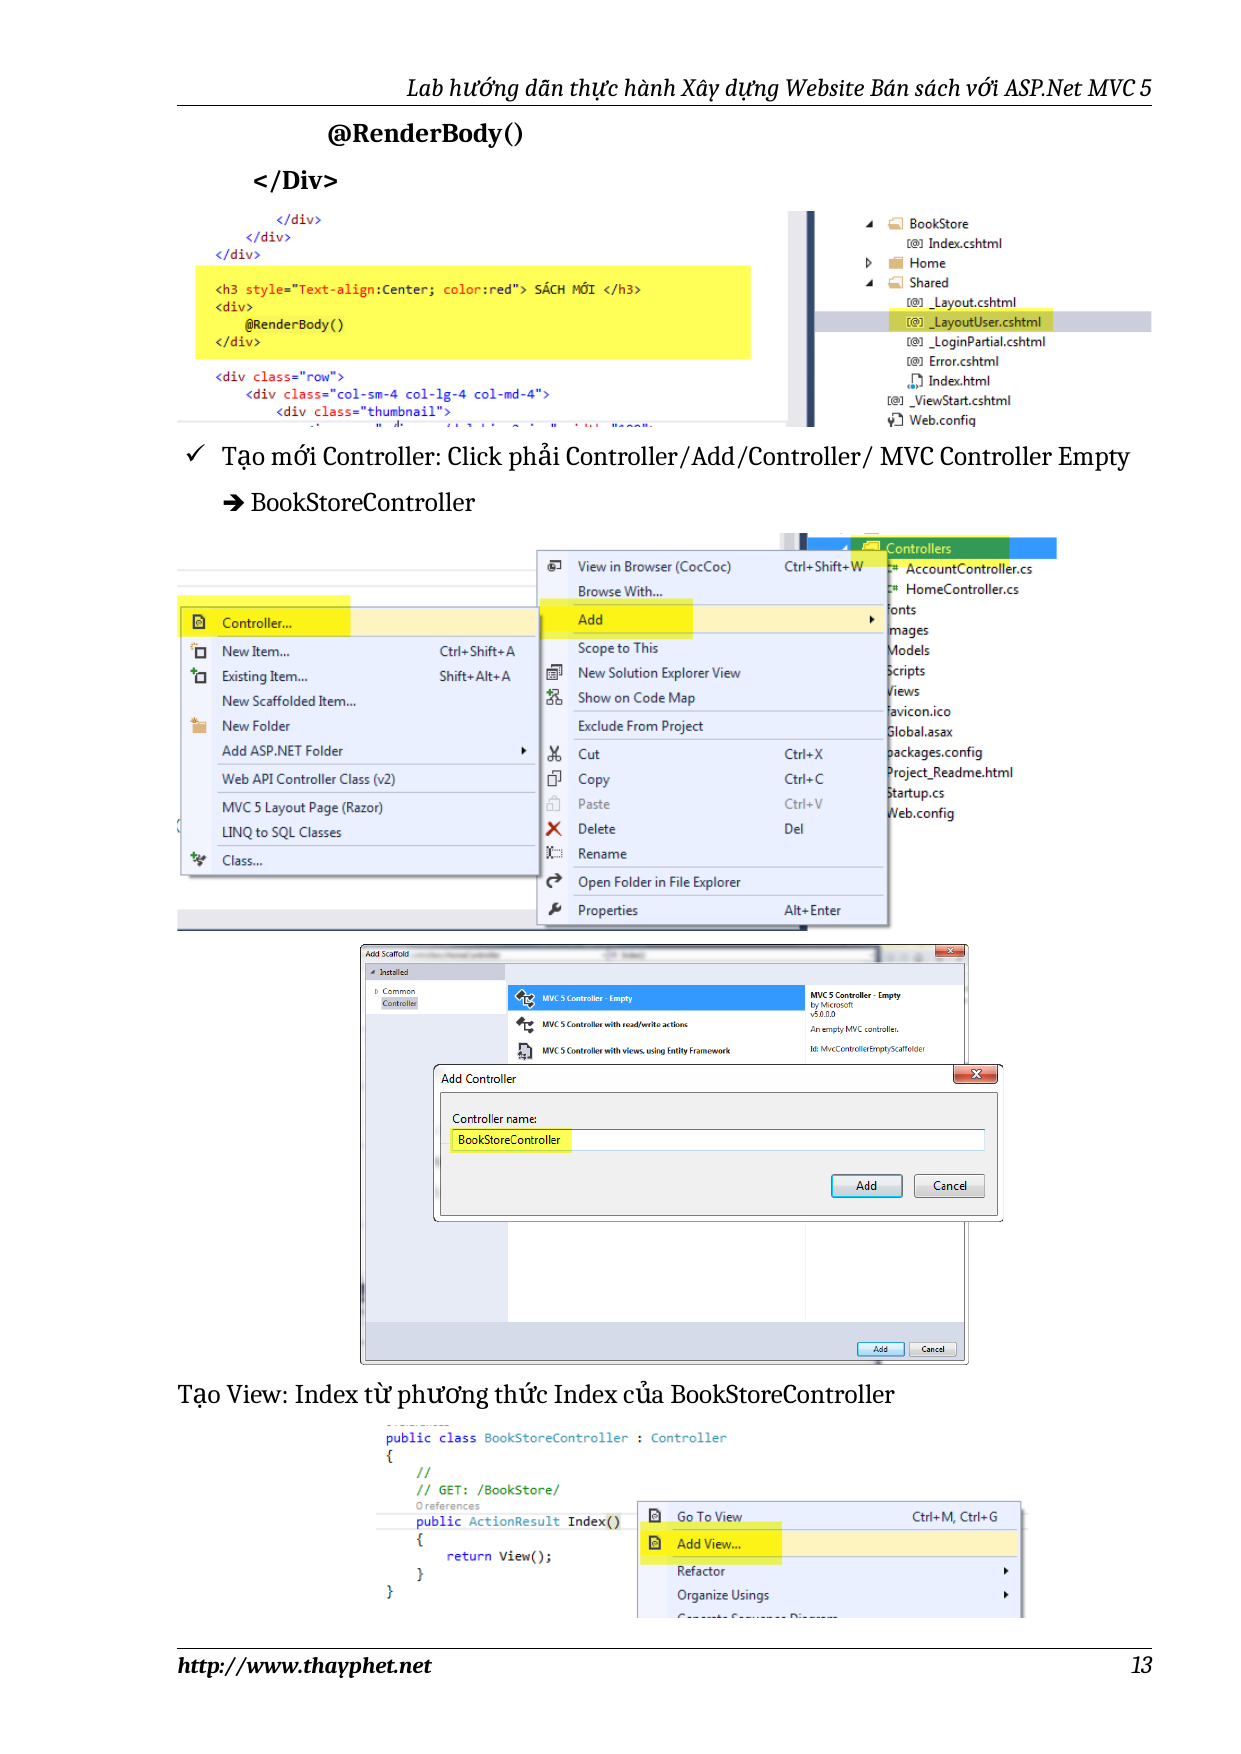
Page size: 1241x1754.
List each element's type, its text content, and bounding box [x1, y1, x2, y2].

picture [375, 1425, 1029, 1618]
list Tạo mới Controller: Click phải Controller/Add/Controller/ MVC Controller Empty BookStoreController [184, 441, 1152, 518]
picture [177, 211, 1152, 427]
picture [177, 533, 1057, 931]
list </Div> [222, 165, 1152, 196]
list @RenderBody() [222, 118, 1152, 149]
picture [360, 944, 1004, 1365]
text Tạo View: Index từ phương thức Index của BookStoreController [177, 1379, 1152, 1410]
